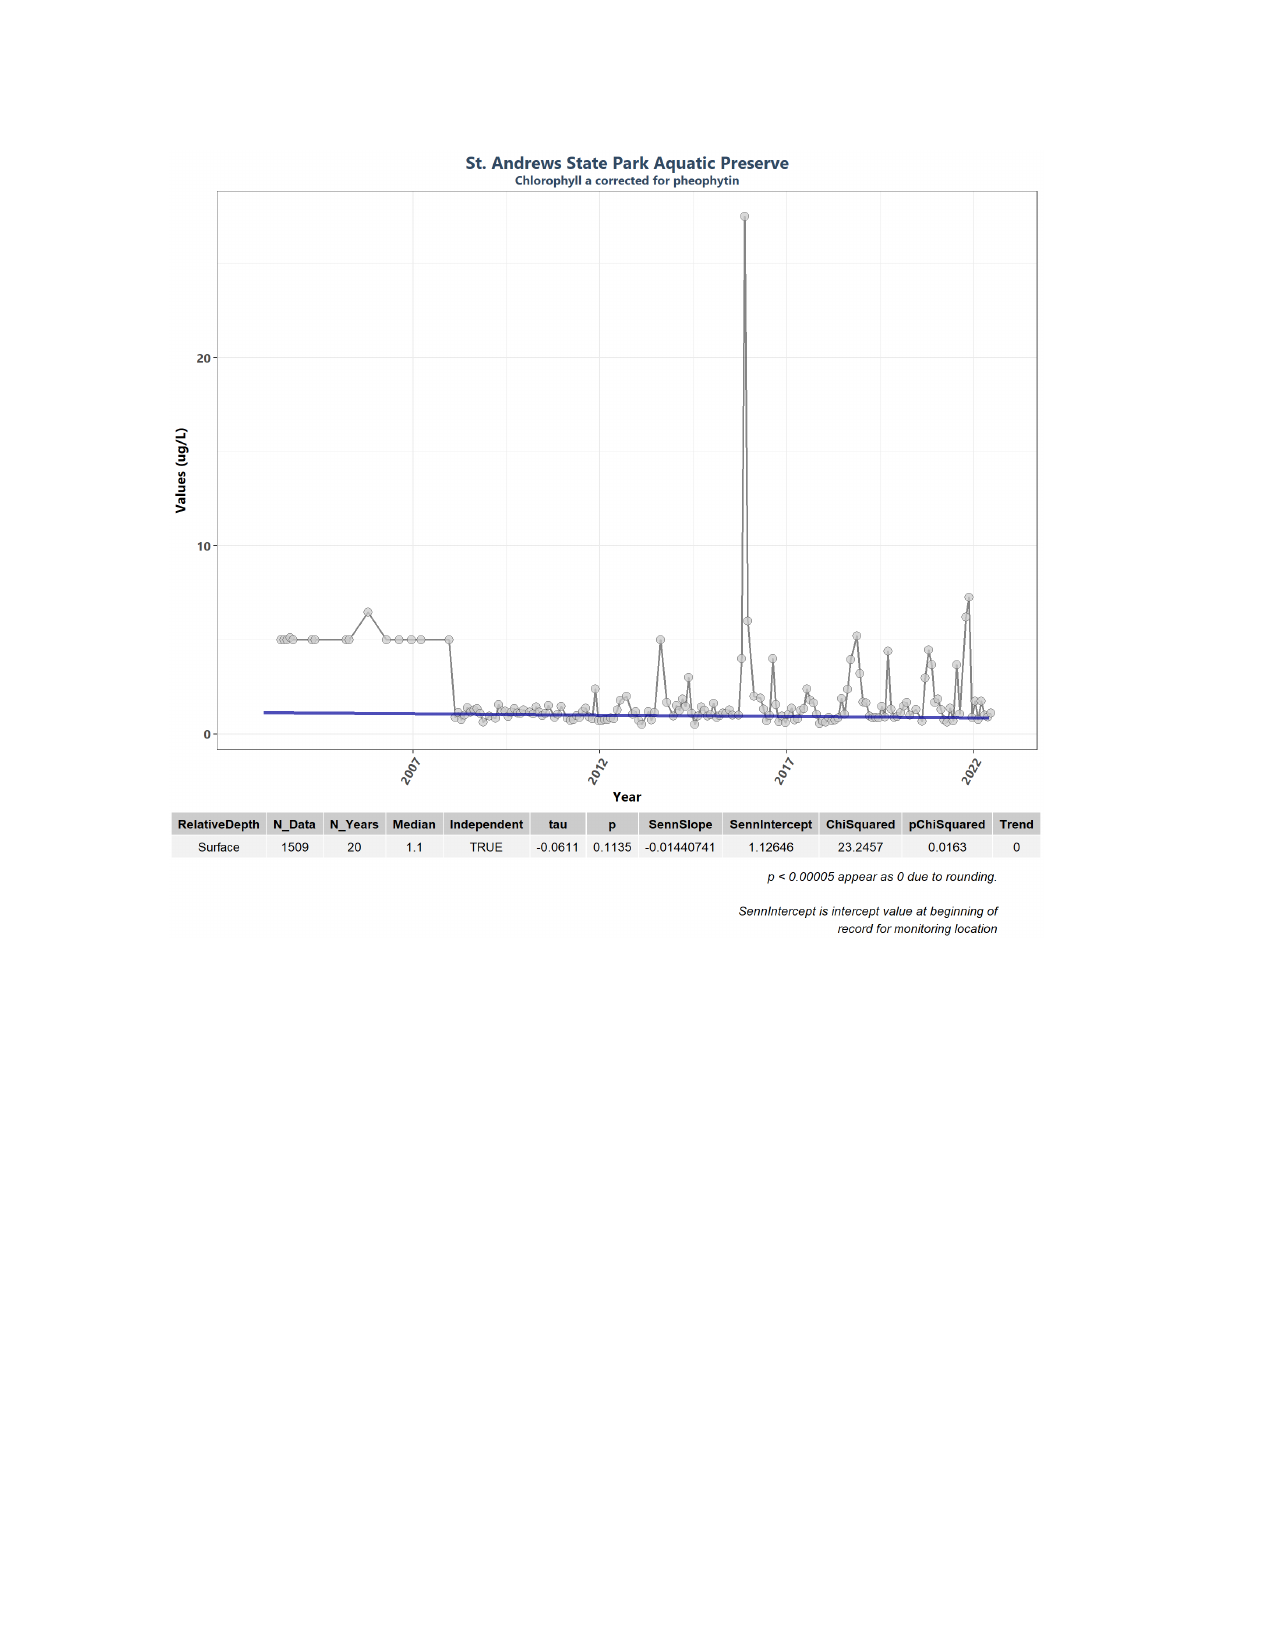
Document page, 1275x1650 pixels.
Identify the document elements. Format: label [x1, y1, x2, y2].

picture [168, 150, 1044, 938]
